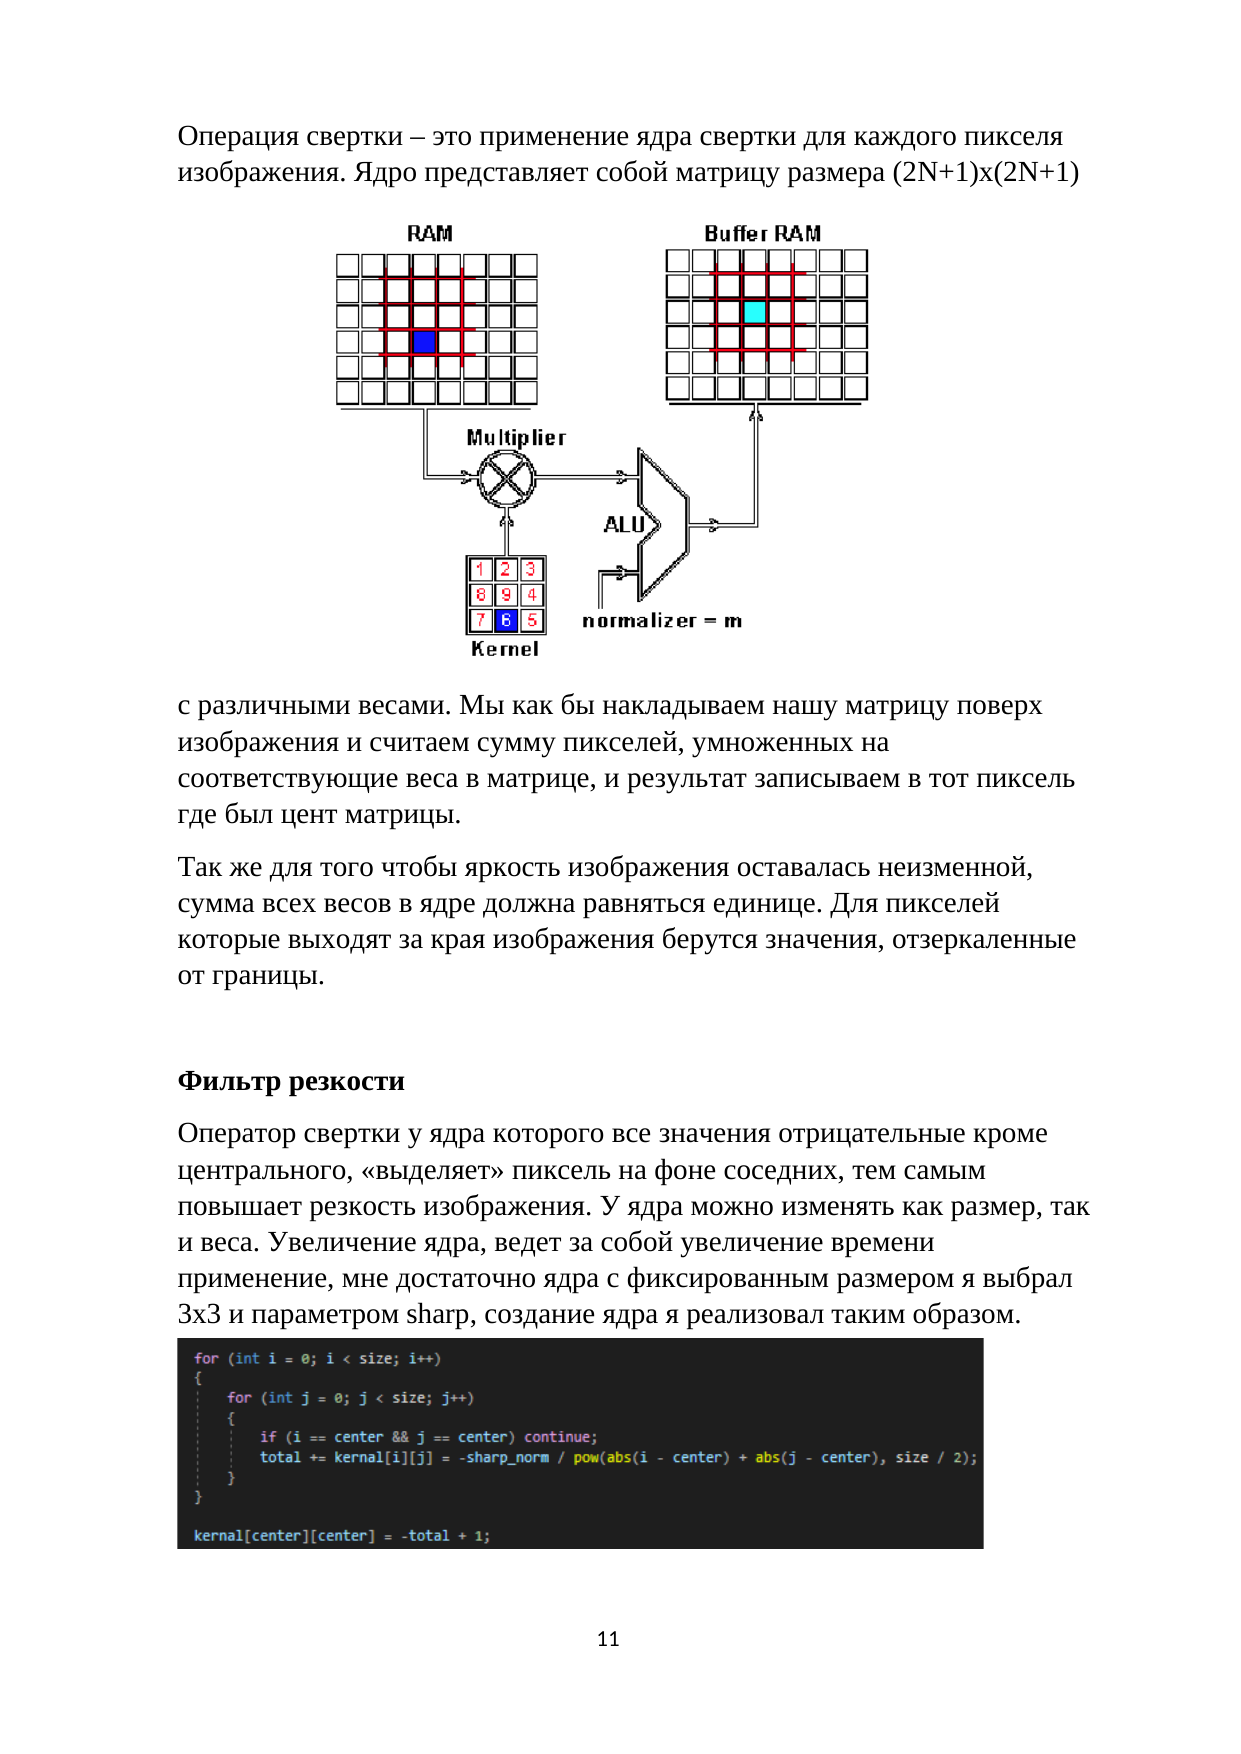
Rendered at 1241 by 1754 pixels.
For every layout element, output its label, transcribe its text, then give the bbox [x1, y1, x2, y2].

text Фильтр резкости [177, 1063, 1093, 1096]
picture [302, 200, 938, 688]
text Оператор свертки у ядра которого все значения отрицательные кроме центрального, «выделяет» пиксель на фоне соседних, тем самым повышает резкость изображения. У ядра можно изменять как размер, так и веса. Увеличение ядра, ведет за собой увеличение времени применение, мне достаточно ядра с фиксированным размером я выбрал 3х3 и параметром sharp, создание ядра я реализовал таким образом. [177, 1116, 1093, 1330]
picture [177, 1338, 984, 1549]
text Так же для того чтобы яркость изображения оставалась неизменной, сумма всех весов в ядре должна равняться единице. Для пикселей которые выходят за края изображения берутся значения, отзеркаленные от границы. [177, 849, 1093, 991]
